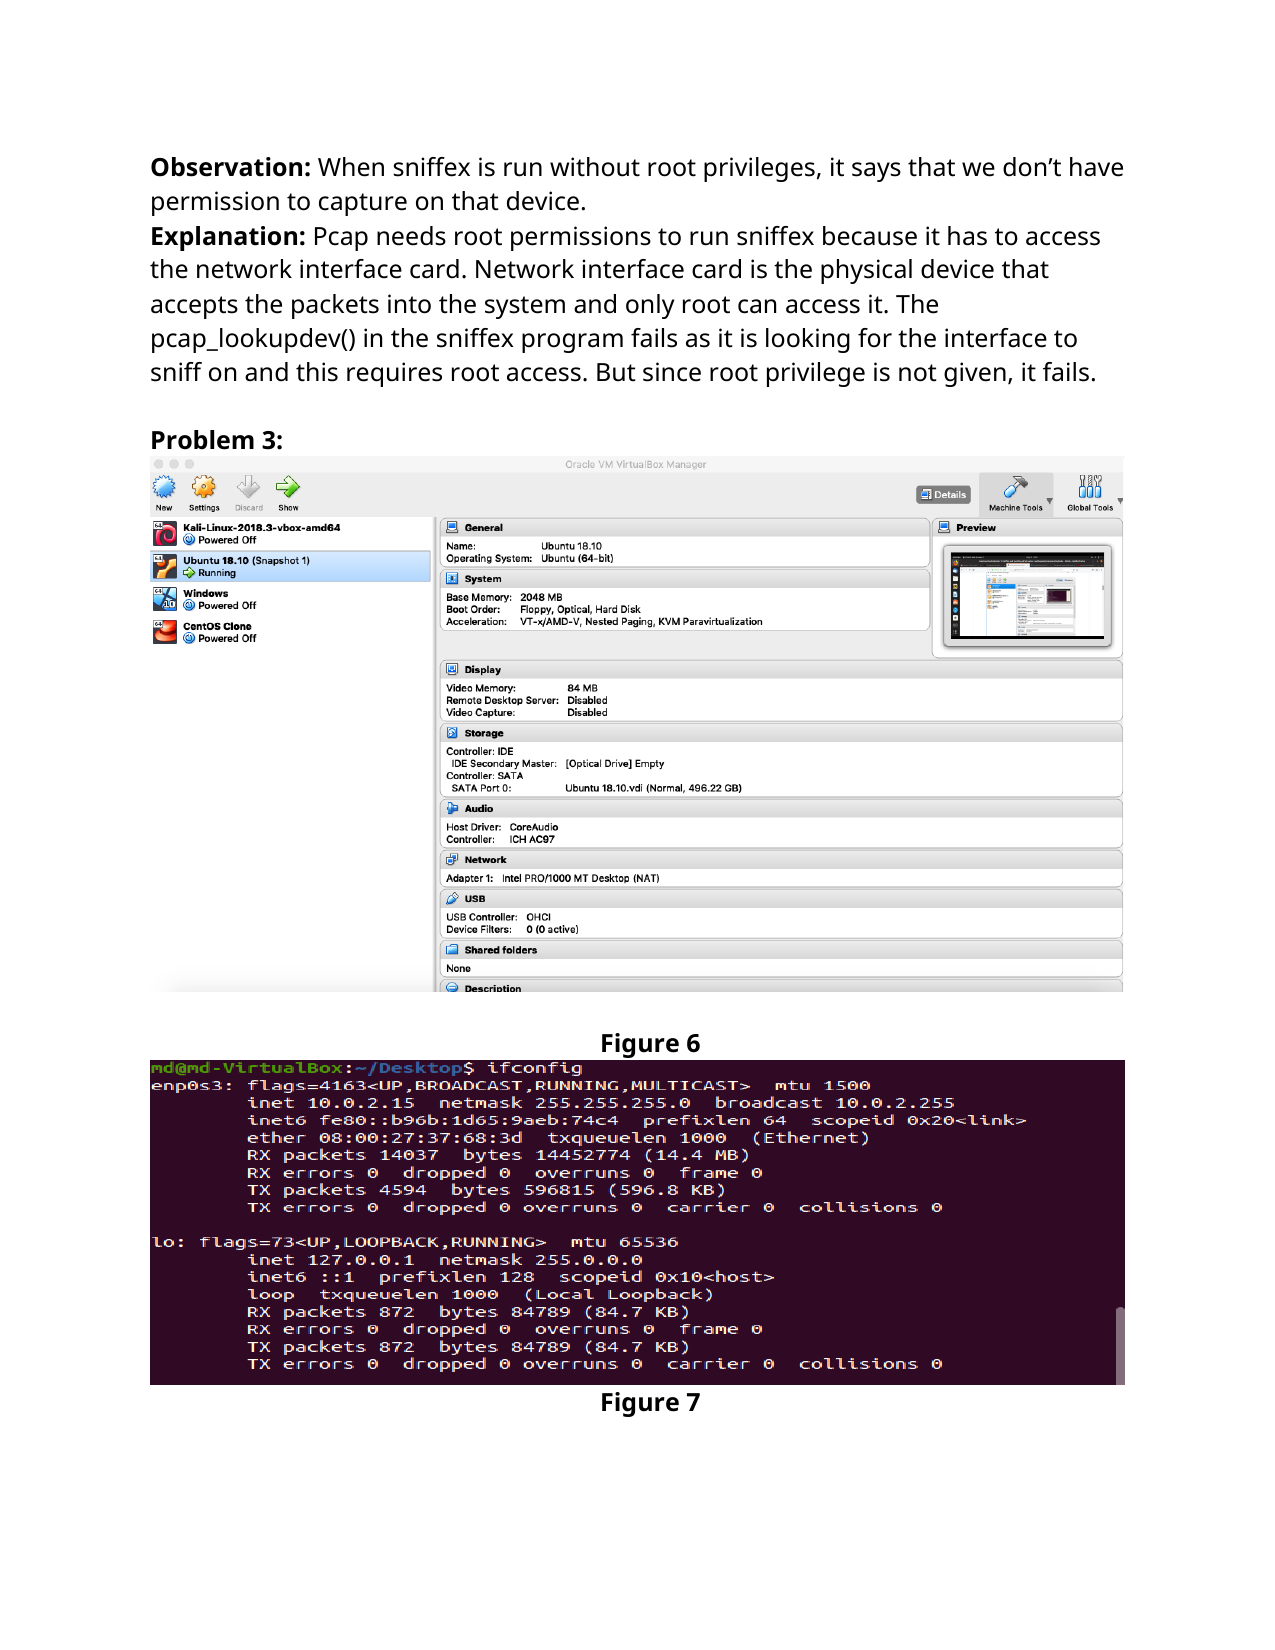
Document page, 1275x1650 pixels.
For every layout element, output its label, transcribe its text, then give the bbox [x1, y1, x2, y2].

text Figure 6 [525, 1026, 1125, 1060]
text Problem 3: [150, 422, 1125, 457]
text Explanation: Pcap needs root permissions to run sniffex because it has to access the network interface card. Network interface card is the physical device that accepts the packets into the system and only root can access it. The pcap_lookupdev() in the sniffex program fails as it is looking for the interface to sniff on and this requires root access. But since root privilege is not given, it fails. [150, 218, 1125, 388]
text Observation: When sniffex is run without root privileges, it says that we don’t have permission to capture on that device. [150, 150, 1125, 218]
text Figure 7 [525, 1385, 1125, 1418]
picture [150, 1060, 1125, 1385]
picture [150, 456, 1124, 992]
